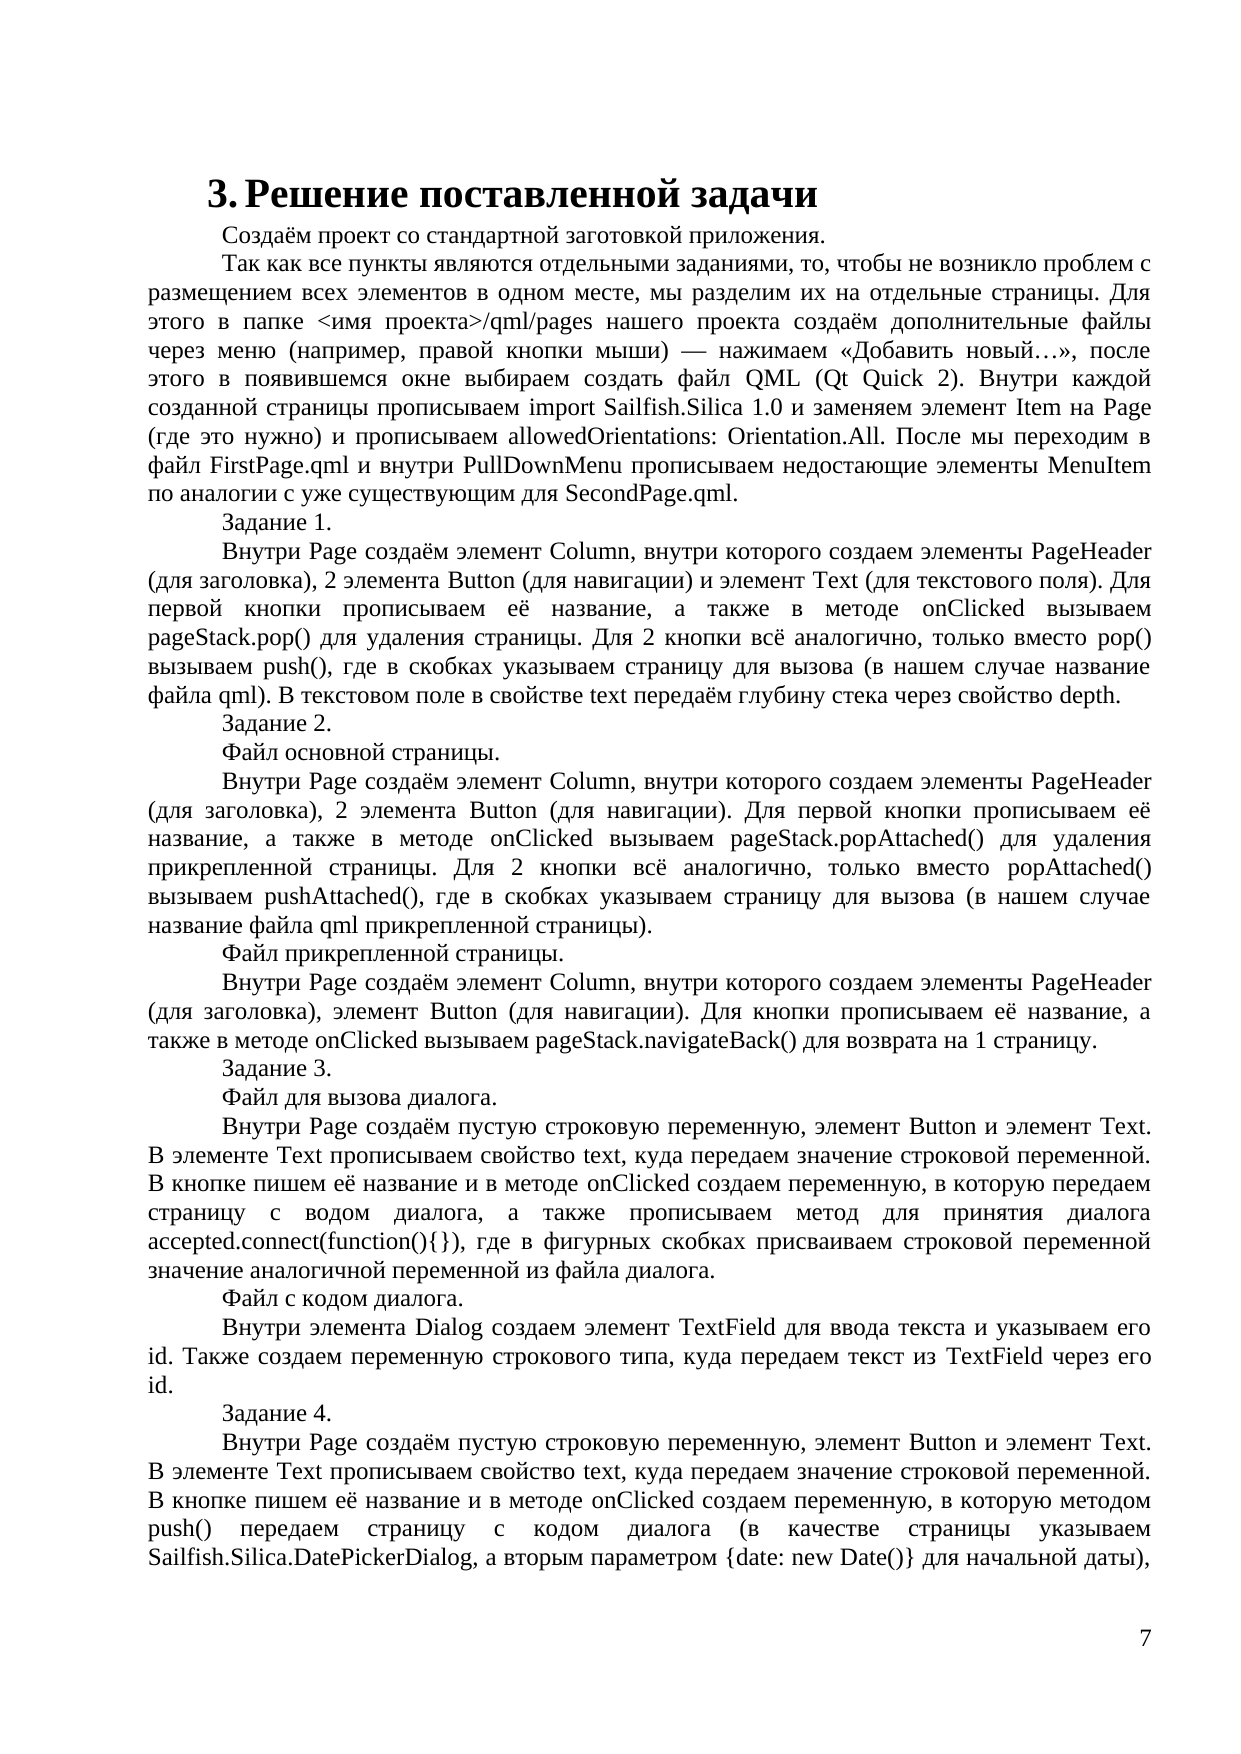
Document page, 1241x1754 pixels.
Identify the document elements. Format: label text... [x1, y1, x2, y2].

text Файл прикрепленной страницы. [148, 938, 1152, 967]
text Так как все пункты являются отдельными заданиями, то, чтобы не возникло проблем с размещением всех элементов в одном месте, мы разделим их на отдельные страницы. Для этого в папке <имя проекта>/qml/pages нашего проекта создаём дополнительные файлы через меню (например, правой кнопки мыши) — нажимаем «Добавить новый…», после этого в появившемся окне выбираем создать файл QML (Qt Quick 2). Внутри каждой созданной страницы прописываем import Sailfish.Silica 1.0 и заменяем элемент Item на Page (где это нужно) и прописываем allowedOrientations: Orientation.All. После мы переходим в файл FirstPage.qml и внутри PullDownMenu прописываем недостающие элементы MenuItem по аналогии с уже существующим для SecondPage.qml. [148, 248, 1152, 507]
text Внутри Page создаём элемент Column, внутри которого создаем элементы PageHeader (для заголовка), элемент Button (для навигации). Для кнопки прописываем её название, а также в методе onClicked вызываем pageStack.navigateBack() для возврата на 1 страницу. [148, 967, 1152, 1053]
text Файл основной страницы. [148, 737, 1152, 766]
text Файл с кодом диалога. [148, 1283, 1152, 1312]
text Задание 2. [148, 708, 1152, 737]
text Задание 1. [148, 507, 1152, 536]
text Внутри Page создаём пустую строковую переменную, элемент Button и элемент Text. В элементе Text прописываем свойство text, куда передаем значение строковой переменной. В кнопке пишем её название и в методе onClicked создаем переменную, в которую передаем страницу с водом диалога, а также прописываем метод для принятия диалога accepted.connect(function(){}), где в фигурных скобках присваиваем строковой переменной значение аналогичной переменной из файла диалога. [148, 1111, 1152, 1283]
text Внутри Page создаём элемент Column, внутри которого создаем элементы PageHeader (для заголовка), 2 элемента Button (для навигации). Для первой кнопки прописываем её название, а также в методе onClicked вызываем pageStack.popAttached() для удаления прикрепленной страницы. Для 2 кнопки всё аналогично, только вместо popAttached() вызываем pushAttached(), где в скобках указываем страницу для вызова (в нашем случае название файла qml прикрепленной страницы). [148, 766, 1152, 938]
text Внутри элемента Dialog создаем элемент TextField для ввода текста и указываем его id. Также создаем переменную строкового типа, куда передаем текст из TextField через его id. [148, 1312, 1152, 1398]
list Решение поставленной задачи [207, 168, 1152, 216]
text Создаём проект со стандартной заготовкой приложения. [148, 220, 1152, 248]
text Внутри Page создаём элемент Column, внутри которого создаем элементы PageHeader (для заголовка), 2 элемента Button (для навигации) и элемент Text (для текстового поля). Для первой кнопки прописываем её название, а также в методе onClicked вызываем pageStack.pop() для удаления страницы. Для 2 кнопки всё аналогично, только вместо pop() вызываем push(), где в скобках указываем страницу для вызова (в нашем случае название файла qml). В текстовом поле в свойстве text передаём глубину стека через свойство depth. [148, 536, 1152, 708]
text Задание 4. [148, 1398, 1152, 1427]
text Файл для вызова диалога. [148, 1082, 1152, 1111]
text Задание 3. [148, 1053, 1152, 1082]
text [148, 1427, 1152, 1571]
